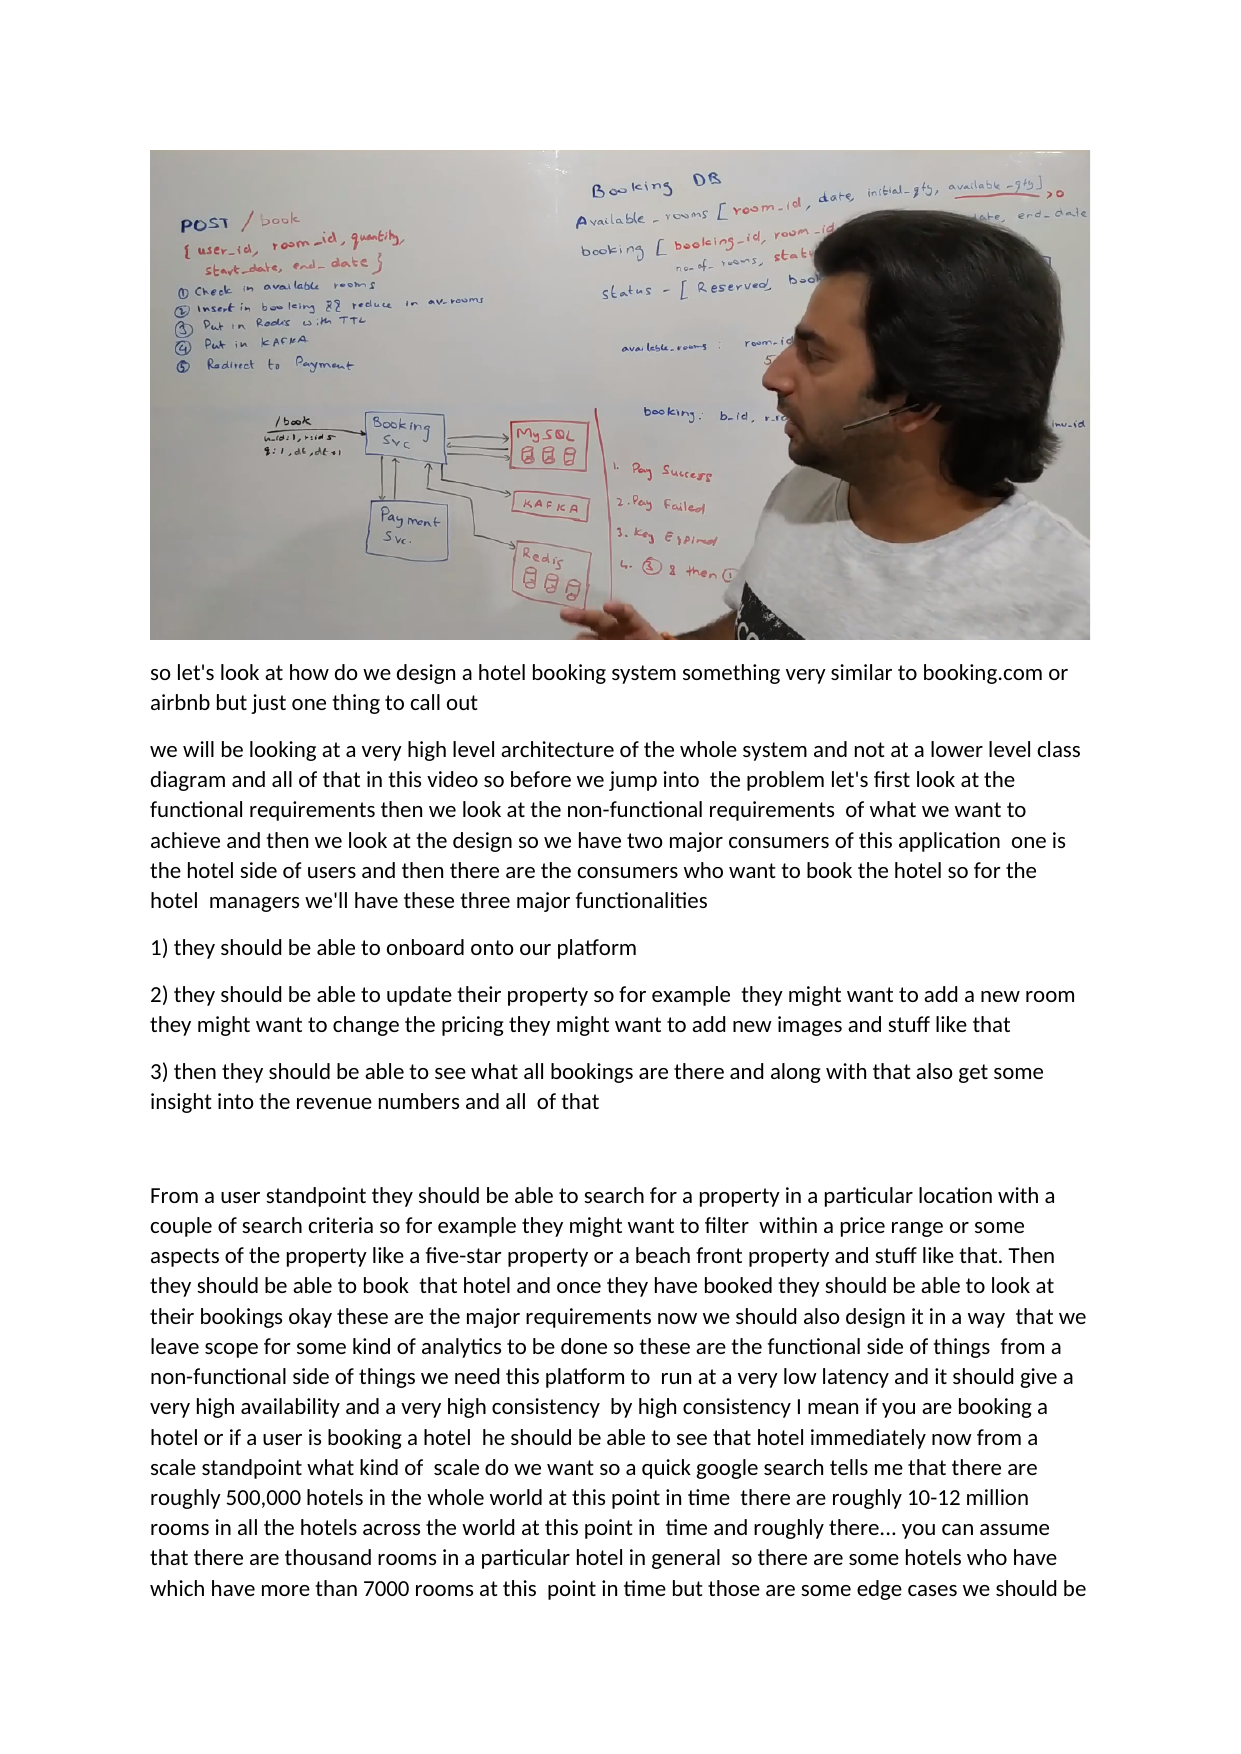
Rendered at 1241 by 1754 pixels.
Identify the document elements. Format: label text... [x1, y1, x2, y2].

text so let's look at how do we design a hotel booking system something very similar to booking.com or airbnb but just one thing to call out [150, 658, 1090, 716]
text we will be looking at a very high level architecture of the whole system and not at a lower level class diagram and all of that in this video so before we jump into the problem let's first look at the functional requirements then we look at the non-functional requirements of what we want to achieve and then we look at the design so we have two major consumers of this application one is the hotel side of users and then there are the consumers who want to book the hotel so for the hotel managers we'll have these three major functionalities [150, 735, 1090, 914]
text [150, 1181, 1090, 1602]
picture [150, 150, 1091, 640]
text 2) they should be able to update their property so for example they might want to add a new room they might want to change the pricing they might want to add new images and stuff like that [150, 980, 1090, 1038]
text 3) then they should be able to see what all bookings are there and along with that also get some insight into the revenue numbers and all of that [150, 1057, 1090, 1115]
text 1) they should be able to onboard onto our platform [150, 933, 1090, 961]
